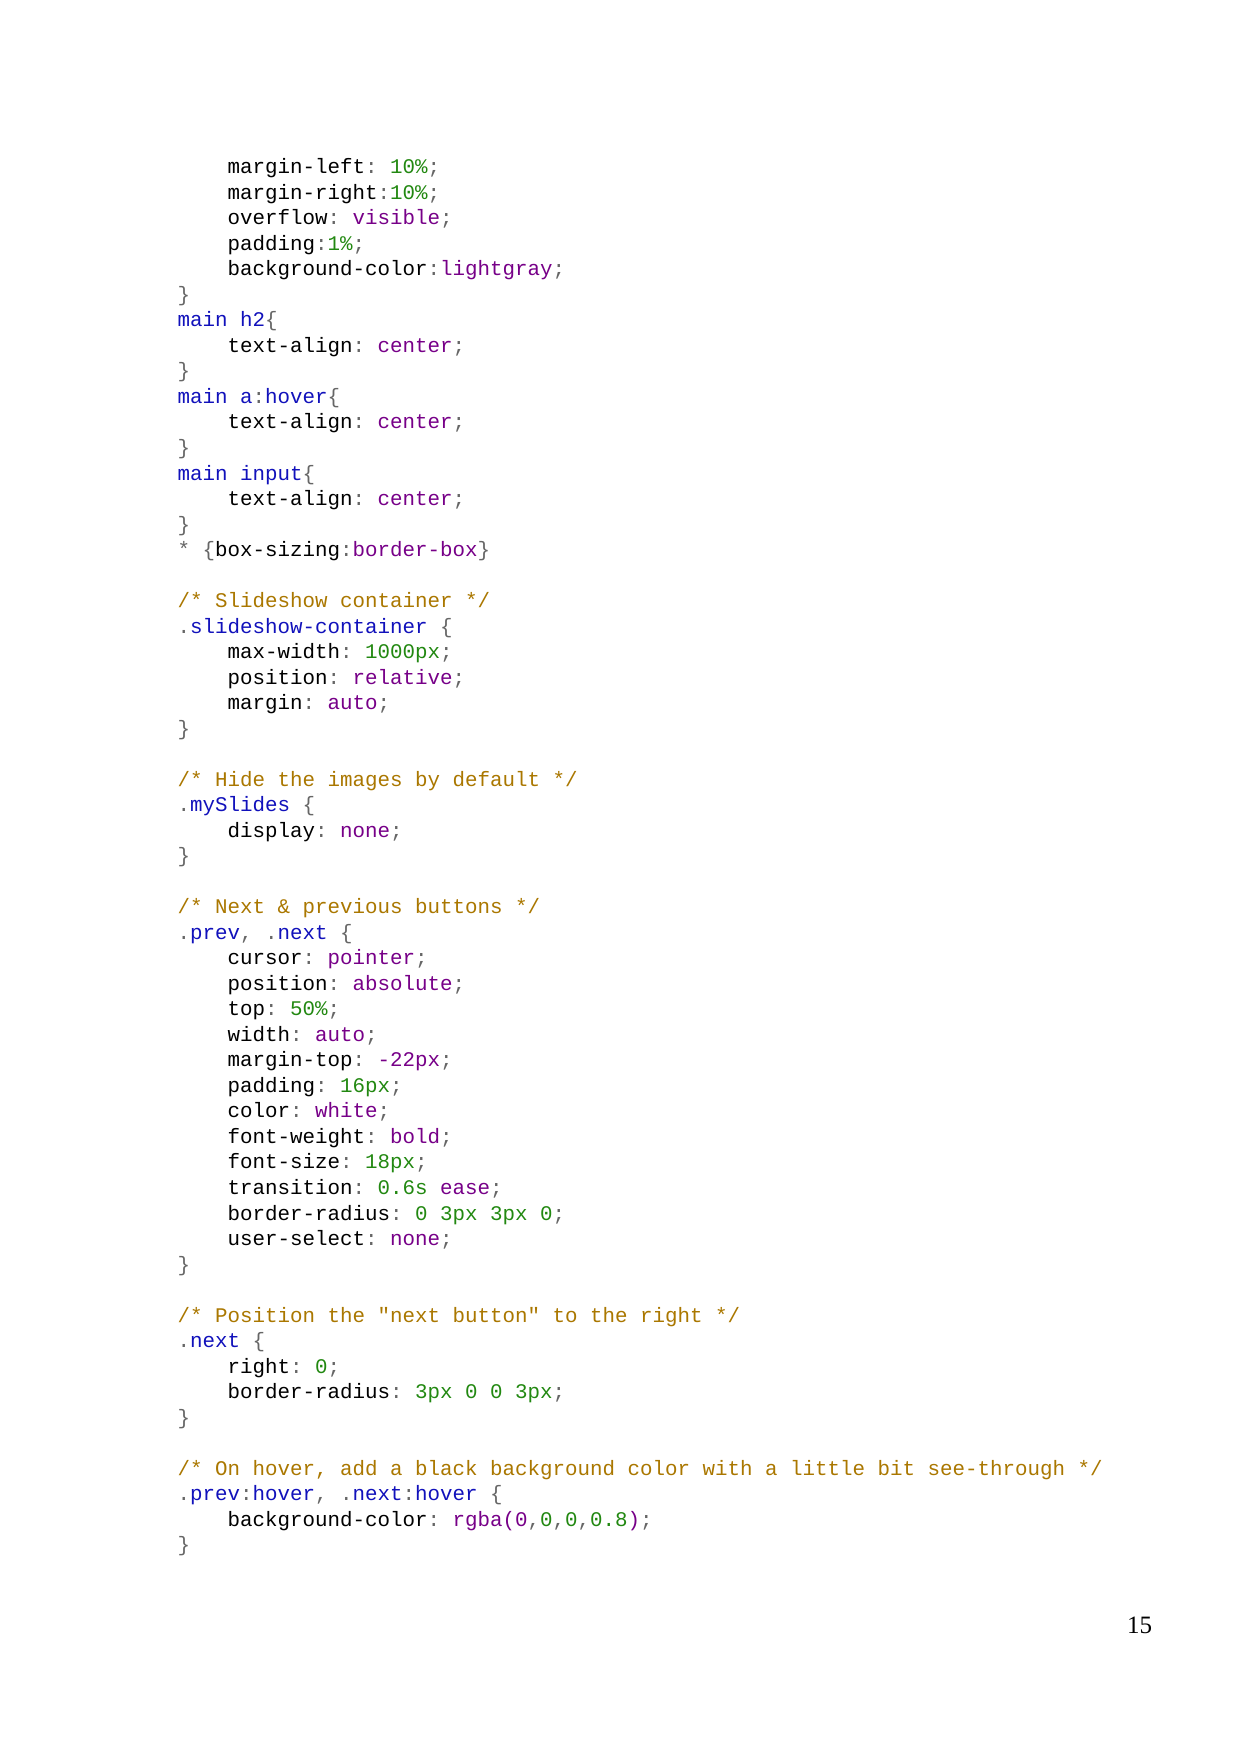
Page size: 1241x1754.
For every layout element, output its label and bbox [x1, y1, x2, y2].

text [177, 156, 1152, 1583]
